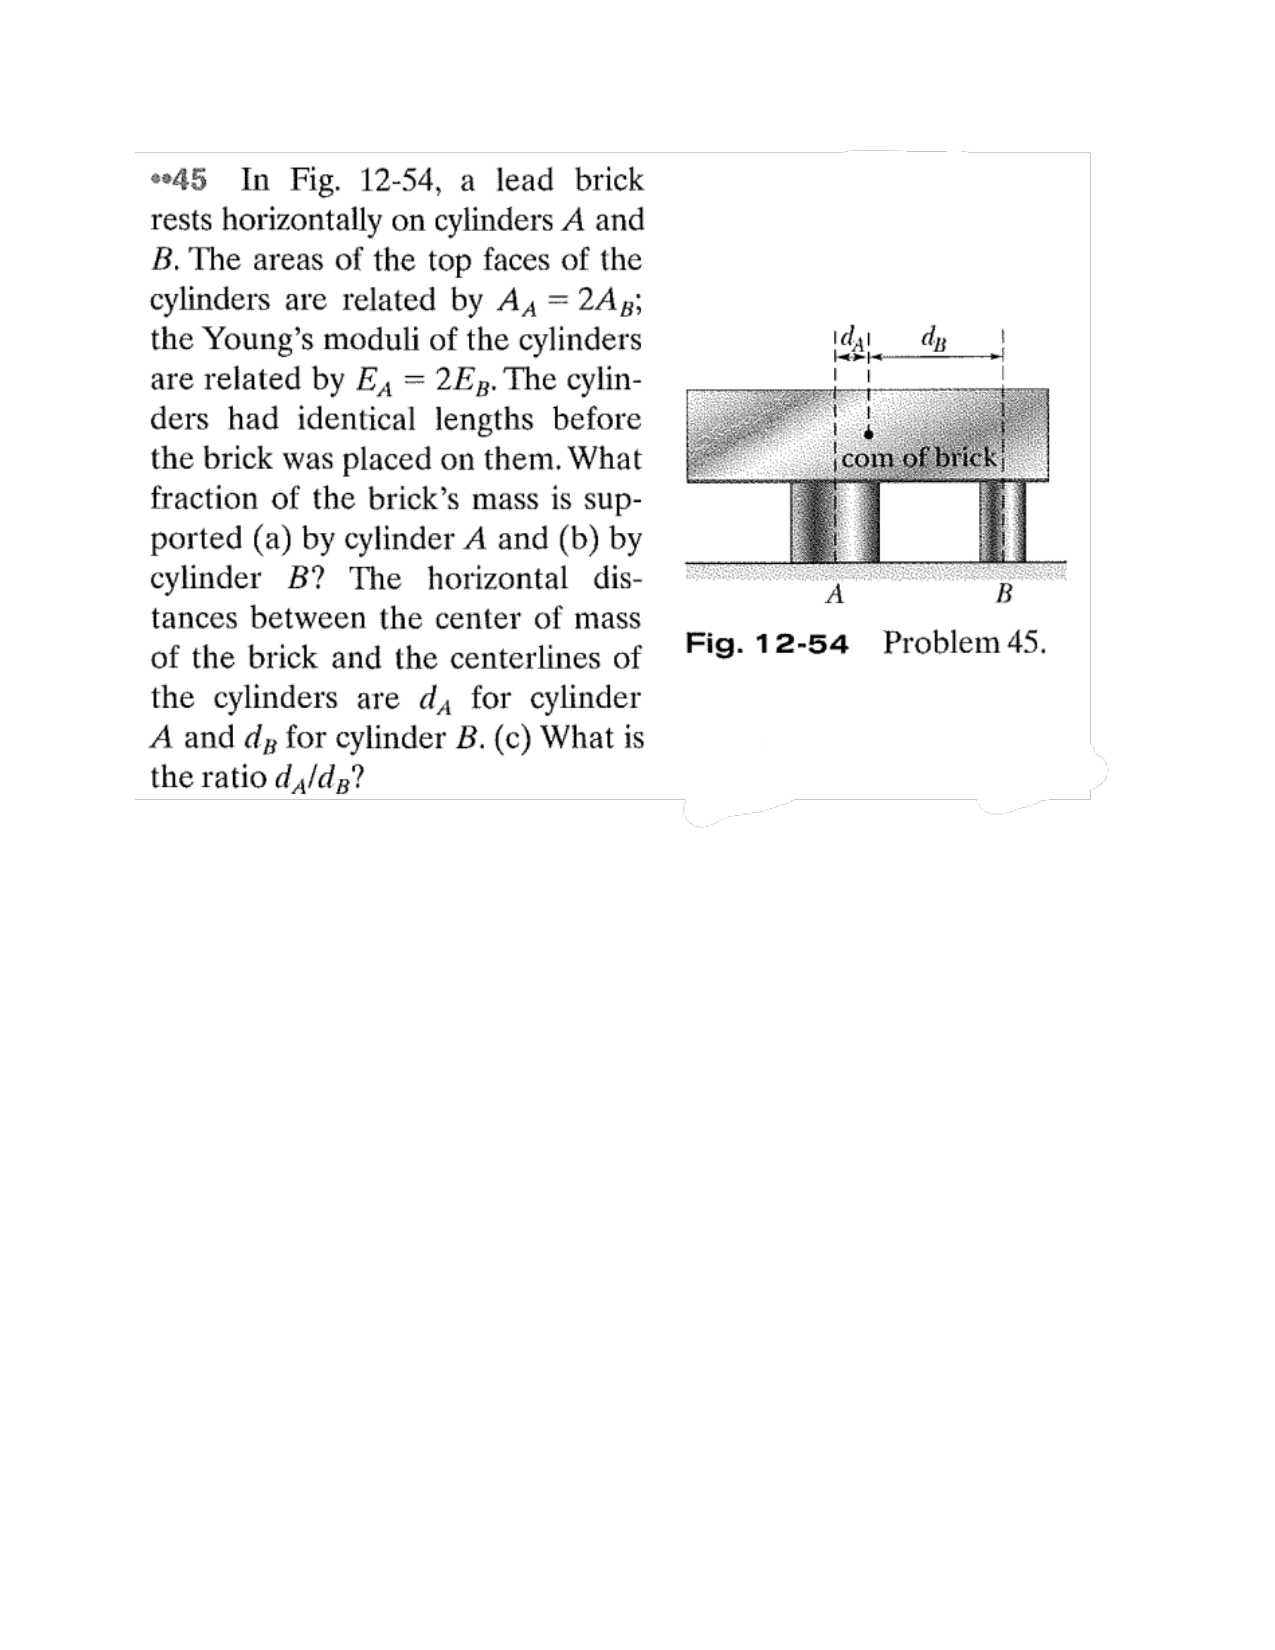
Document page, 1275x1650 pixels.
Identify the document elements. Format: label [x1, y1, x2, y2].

picture [135, 150, 1110, 829]
